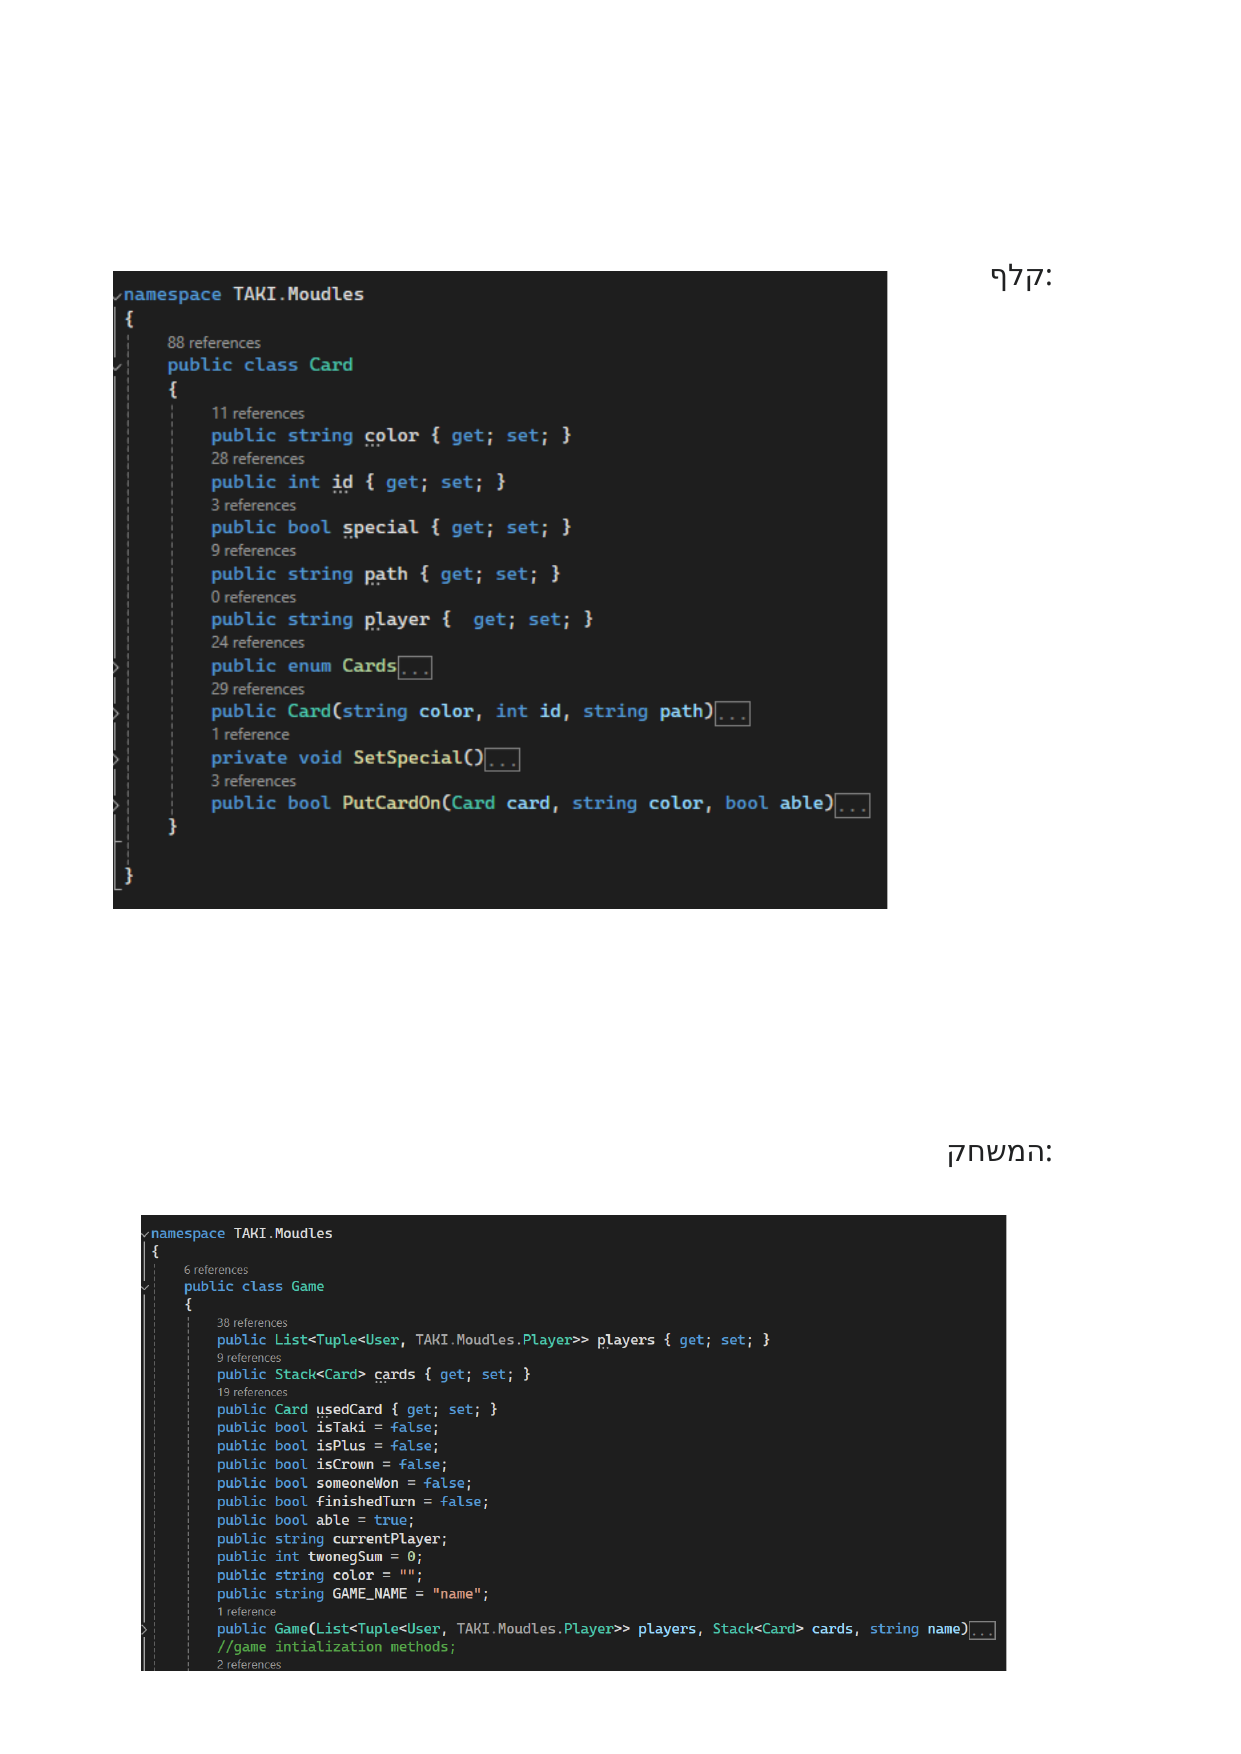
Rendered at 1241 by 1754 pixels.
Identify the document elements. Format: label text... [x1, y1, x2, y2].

text קלף: [187, 254, 1053, 294]
text המשחק: [187, 1130, 1053, 1170]
picture [141, 1215, 1007, 1671]
picture [113, 271, 888, 909]
